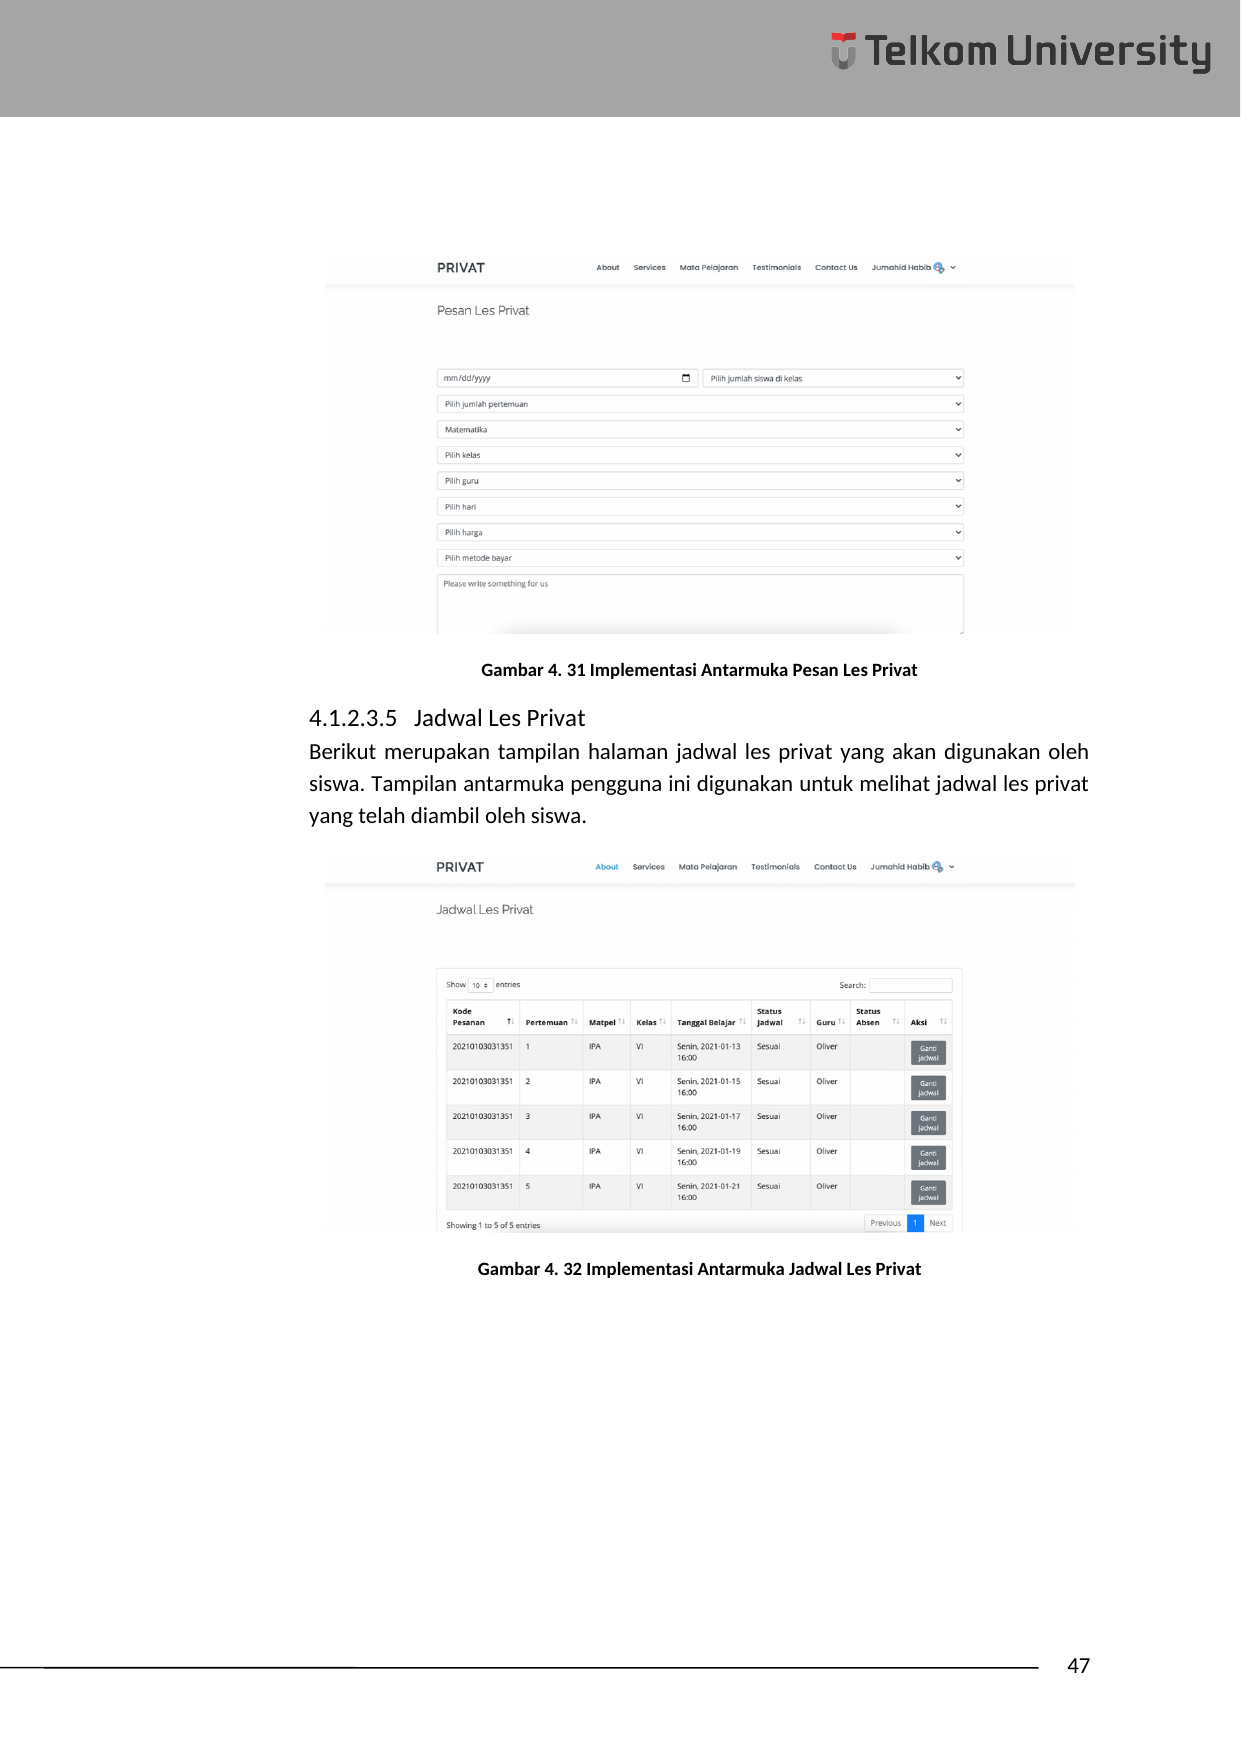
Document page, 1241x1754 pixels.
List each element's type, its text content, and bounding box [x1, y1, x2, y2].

subtitle Jadwal Les Privat [309, 702, 1090, 732]
picture [324, 854, 1075, 1233]
text Gambar 4. 31 Implementasi Antarmuka Pesan Les Privat [309, 658, 1090, 681]
text Berikut merupakan tampilan halaman jadwal les privat yang akan digunakan oleh siswa. Tampilan antarmuka pengguna ini digunakan untuk melihat jadwal les privat yang telah diambil oleh siswa. [309, 737, 1090, 829]
text Gambar 4. 32 Implementasi Antarmuka Jadwal Les Privat [309, 1257, 1090, 1280]
picture [324, 254, 1075, 634]
picture [831, 32, 1211, 74]
